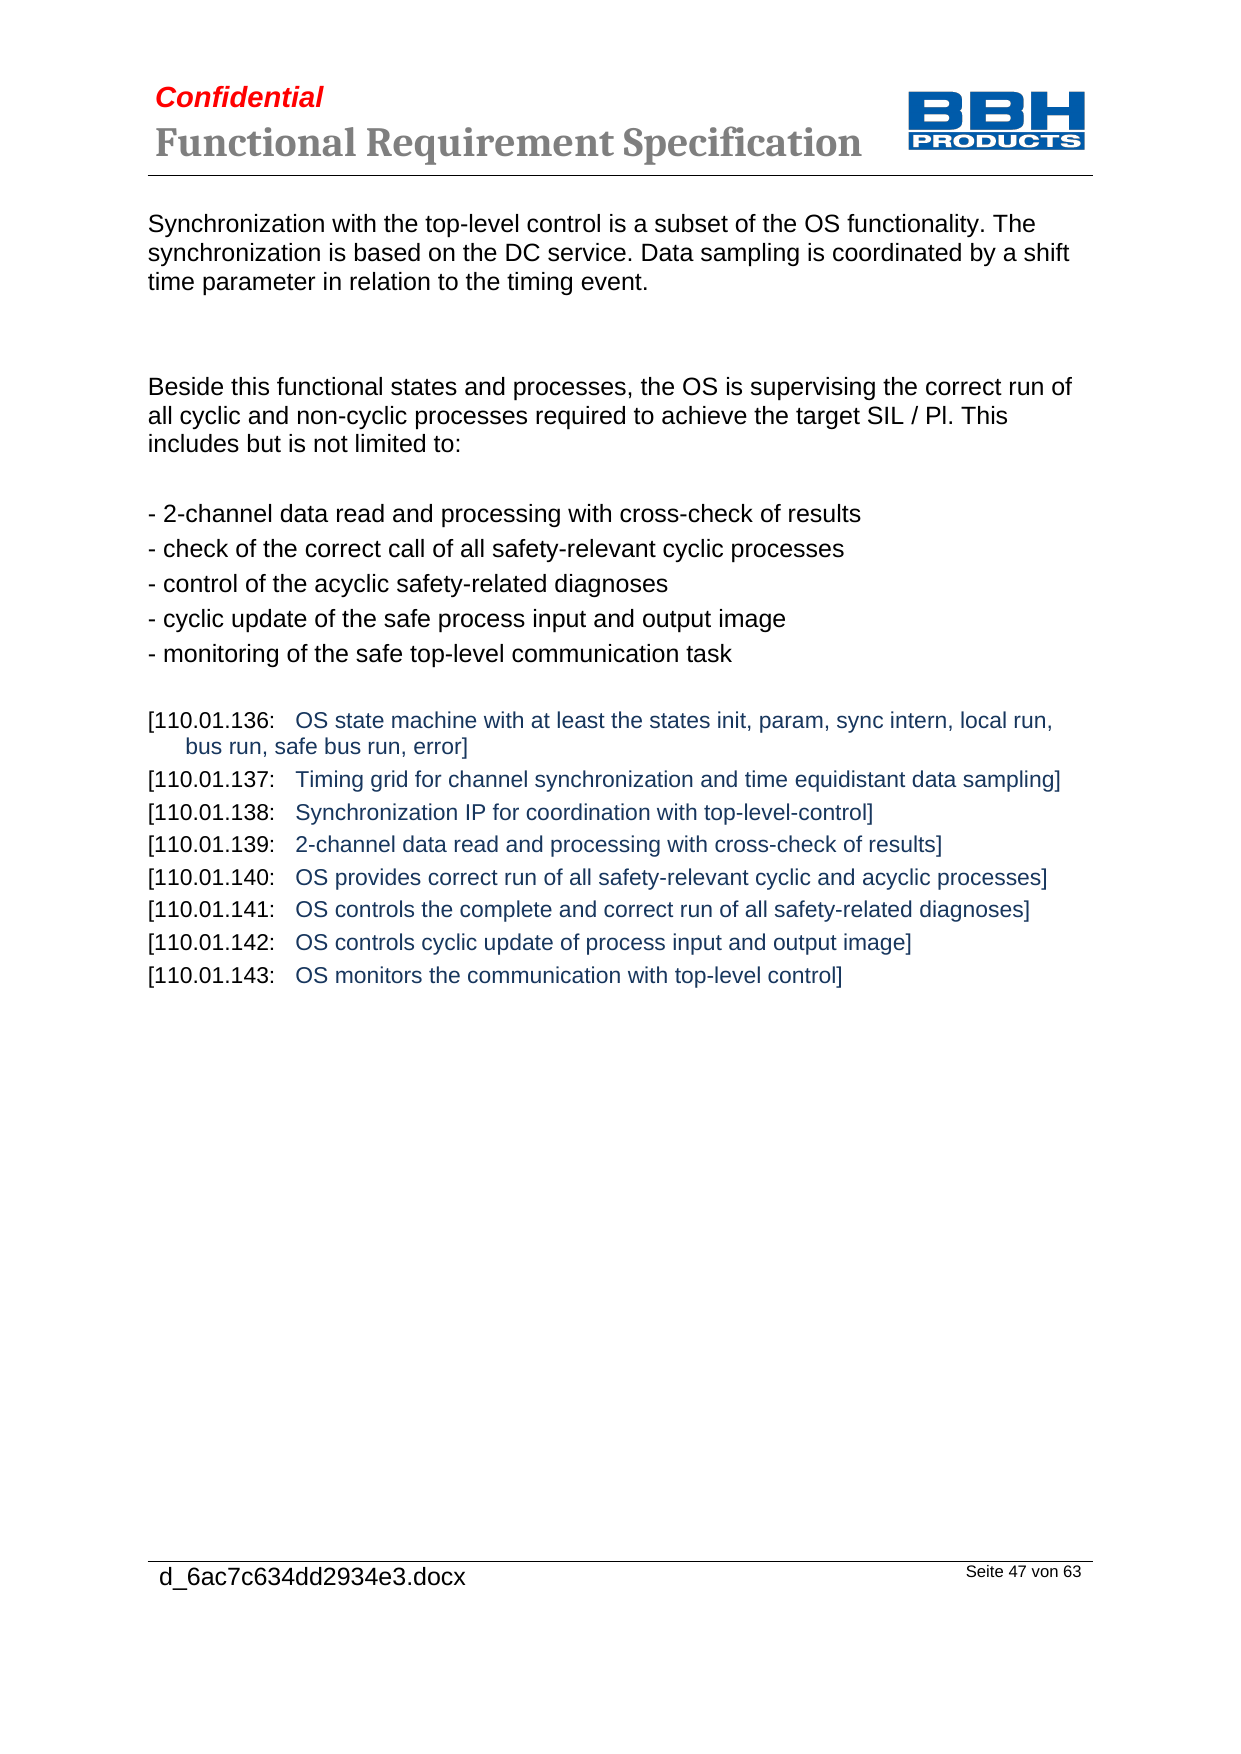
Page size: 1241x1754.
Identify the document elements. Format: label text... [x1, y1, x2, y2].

text OS monitors the communication with top-level control] [148, 962, 1093, 988]
text Synchronization IP for coordination with top-level-control] [148, 798, 1093, 825]
list - control of the acyclic safety-related diagnoses [148, 569, 1093, 598]
list - monitoring of the safe top-level communication task [148, 639, 1093, 668]
text OS controls cyclic update of process input and output image] [148, 929, 1093, 955]
list Synchronization with the top-level control is a subset of the OS functionality. The synchronization is based on the DC service. Data sampling is coordinated by a shift time parameter in relation to the timing event. [148, 209, 1093, 296]
list - cyclic update of the safe process input and output image [148, 604, 1093, 633]
list - check of the correct call of all safety-relevant cyclic processes [148, 534, 1093, 563]
text OS provides correct run of all safety-relevant cyclic and acyclic processes] [148, 864, 1093, 890]
list Beside this functional states and processes, the OS is supervising the correct run of all cyclic and non-cyclic processes required to achieve the target SIL / Pl. This includes but is not limited to: [148, 372, 1093, 458]
text Timing grid for channel synchronization and time equidistant data sampling] [148, 766, 1093, 792]
list - 2-channel data read and processing with cross-check of results [148, 499, 1093, 528]
text OS controls the complete and correct run of all safety-related diagnoses] [148, 896, 1093, 923]
text 2-channel data read and processing with cross-check of results] [148, 831, 1093, 857]
text OS state machine with at least the states init, param, sync intern, local run, bus run, safe bus run, error] [148, 707, 1093, 760]
picture [907, 90, 1086, 151]
